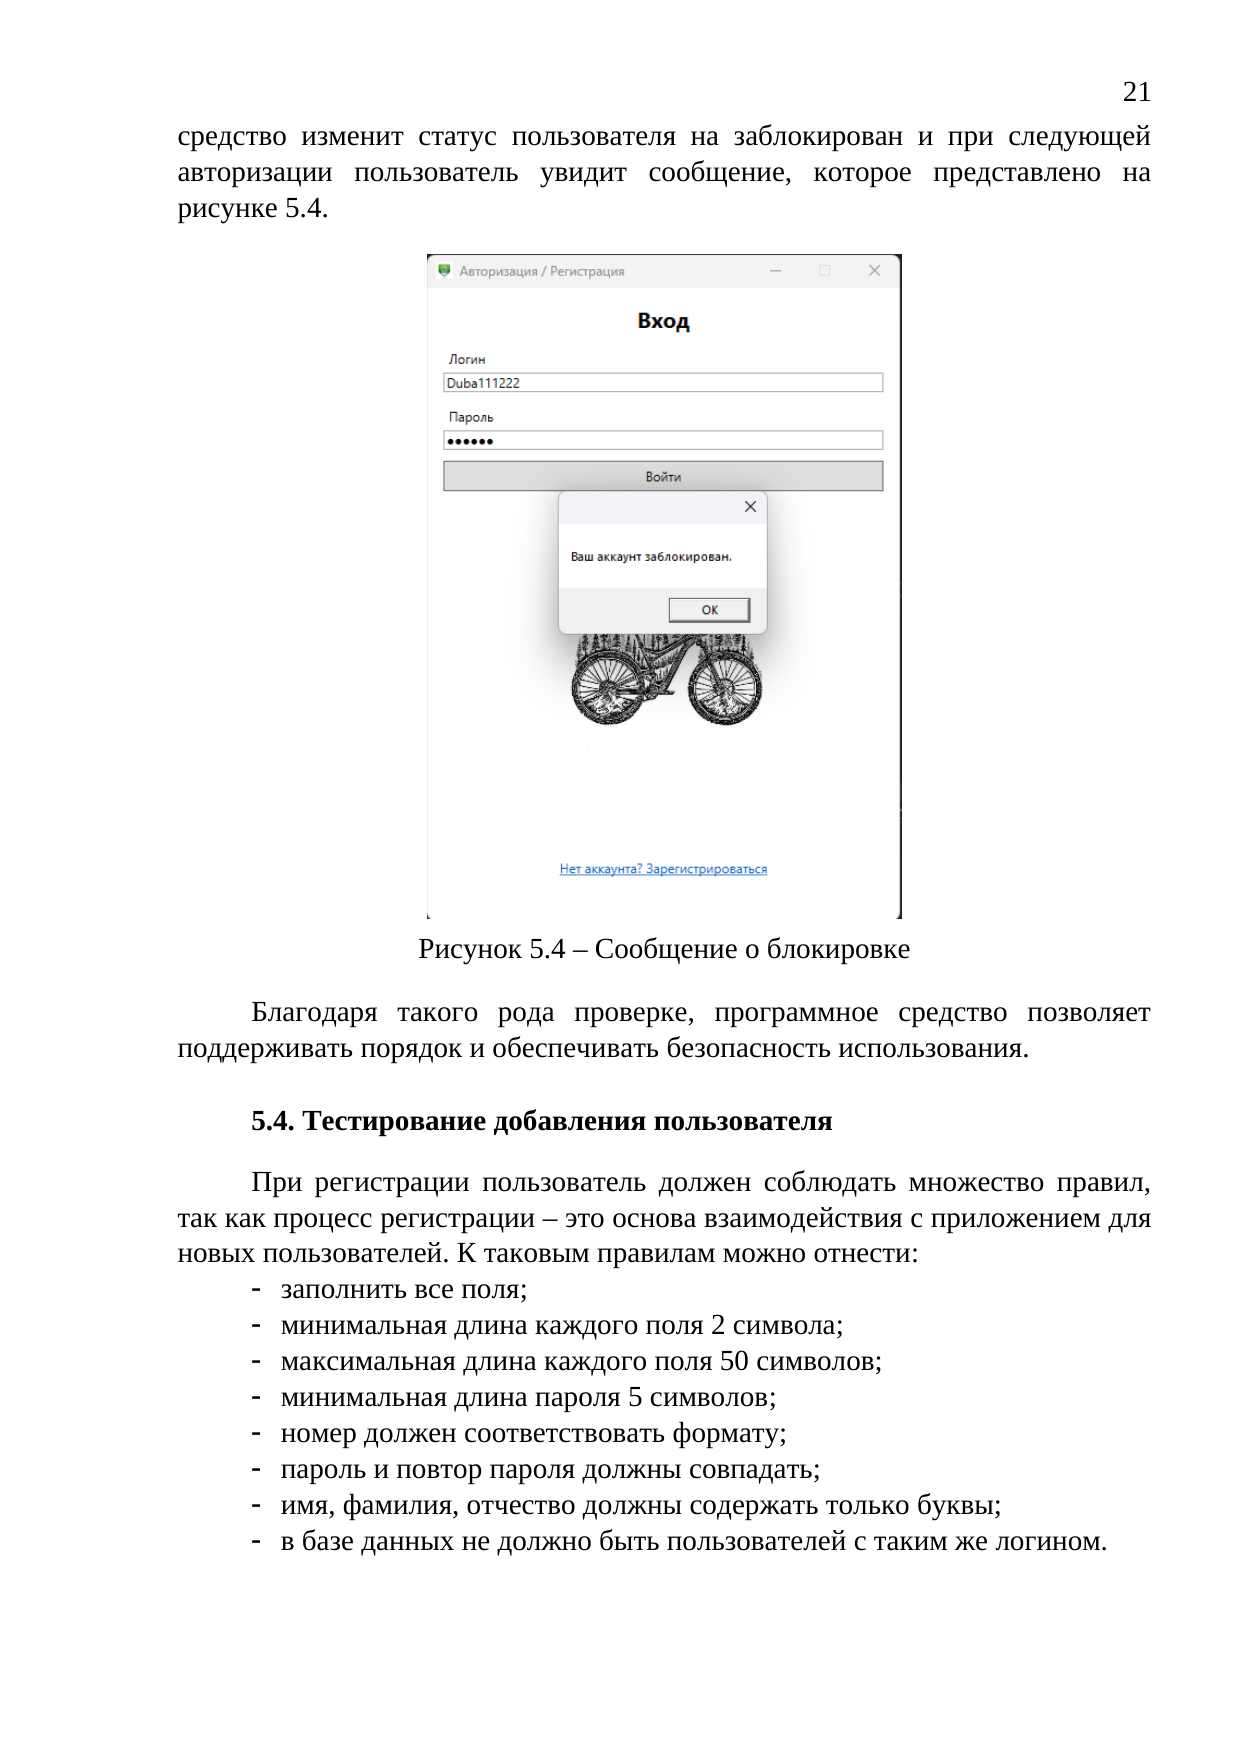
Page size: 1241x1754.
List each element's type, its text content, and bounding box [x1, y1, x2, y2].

subtitle 5.4. Тестирование добавления пользователя [177, 1103, 1152, 1137]
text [177, 118, 1152, 223]
list в базе данных не должно быть пользователей с таким же логином. [251, 1523, 1152, 1557]
list номер должен соответствовать формату; [251, 1415, 1152, 1449]
list имя, фамилия, отчество должны содержать только буквы; [251, 1487, 1152, 1521]
text При регистрации пользователь должен соблюдать множество правил, так как процесс регистрации – это основа взаимодействия с приложением для новых пользователей. К таковым правилам можно отнести: [177, 1164, 1152, 1269]
picture [427, 254, 902, 919]
list максимальная длина каждого поля 50 символов; [251, 1343, 1152, 1377]
list пароль и повтор пароля должны совпадать; [251, 1451, 1152, 1485]
text Благодаря такого рода проверке, программное средство позволяет поддерживать порядок и обеспечивать безопасность использования. [177, 994, 1152, 1063]
list минимальная длина пароля 5 символов; [251, 1379, 1152, 1413]
text Рисунок 5.4 – Сообщение о блокировке [177, 931, 1152, 965]
list заполнить все поля; [251, 1271, 1152, 1305]
list минимальная длина каждого поля 2 символа; [251, 1307, 1152, 1341]
